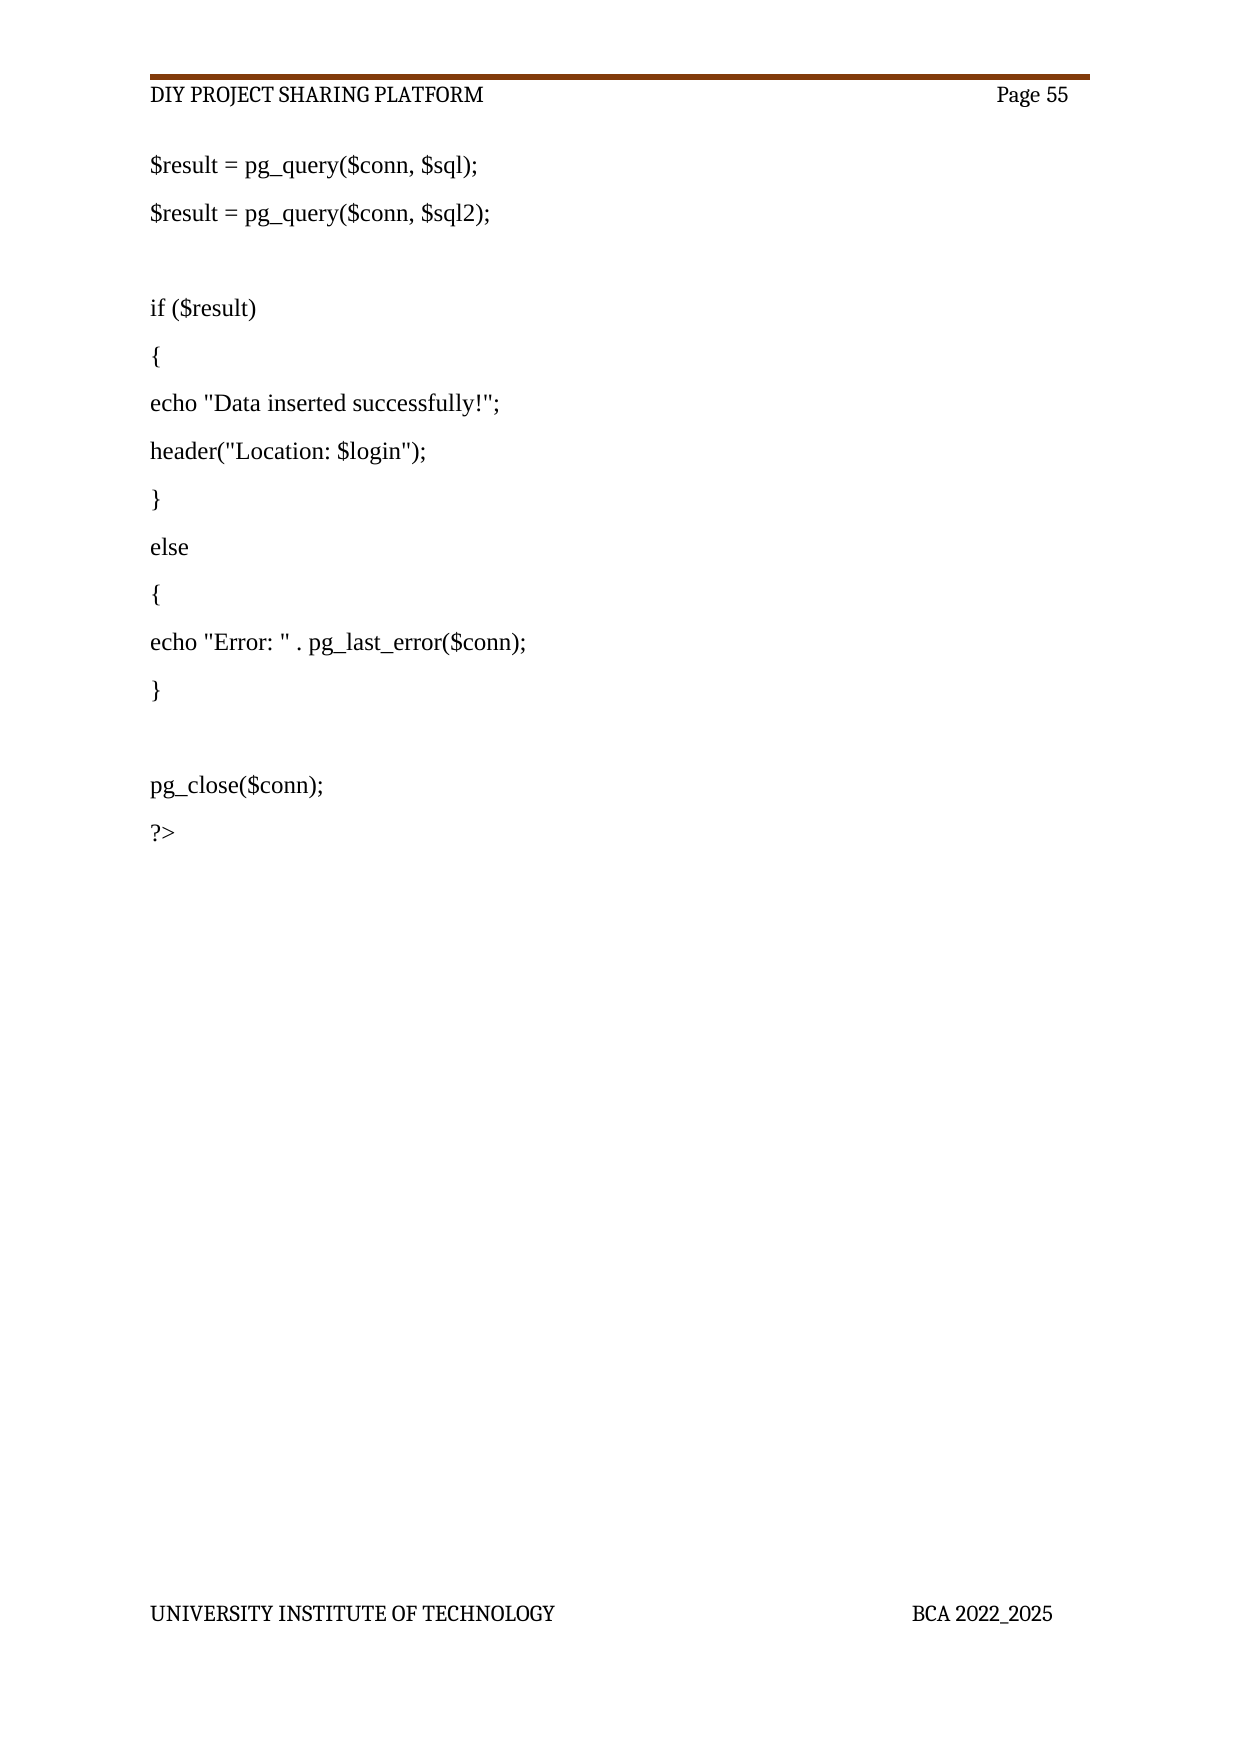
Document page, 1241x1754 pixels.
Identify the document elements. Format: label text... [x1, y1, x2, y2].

text if ($result) [150, 293, 1090, 322]
text { [150, 579, 1090, 608]
text ?> [150, 818, 1090, 847]
text pg_close($conn); [150, 770, 1090, 799]
text echo "Error: " . pg_last_error($conn); [150, 627, 1090, 656]
text } [150, 484, 1090, 513]
text header("Location: $login"); [150, 436, 1090, 465]
text } [150, 675, 1090, 703]
text echo "Data inserted successfully!"; [150, 388, 1090, 417]
text else [150, 532, 1090, 560]
text $result = pg_query($conn, $sql2); [150, 198, 1090, 226]
text { [150, 341, 1090, 369]
text $result = pg_query($conn, $sql); [150, 150, 1090, 179]
